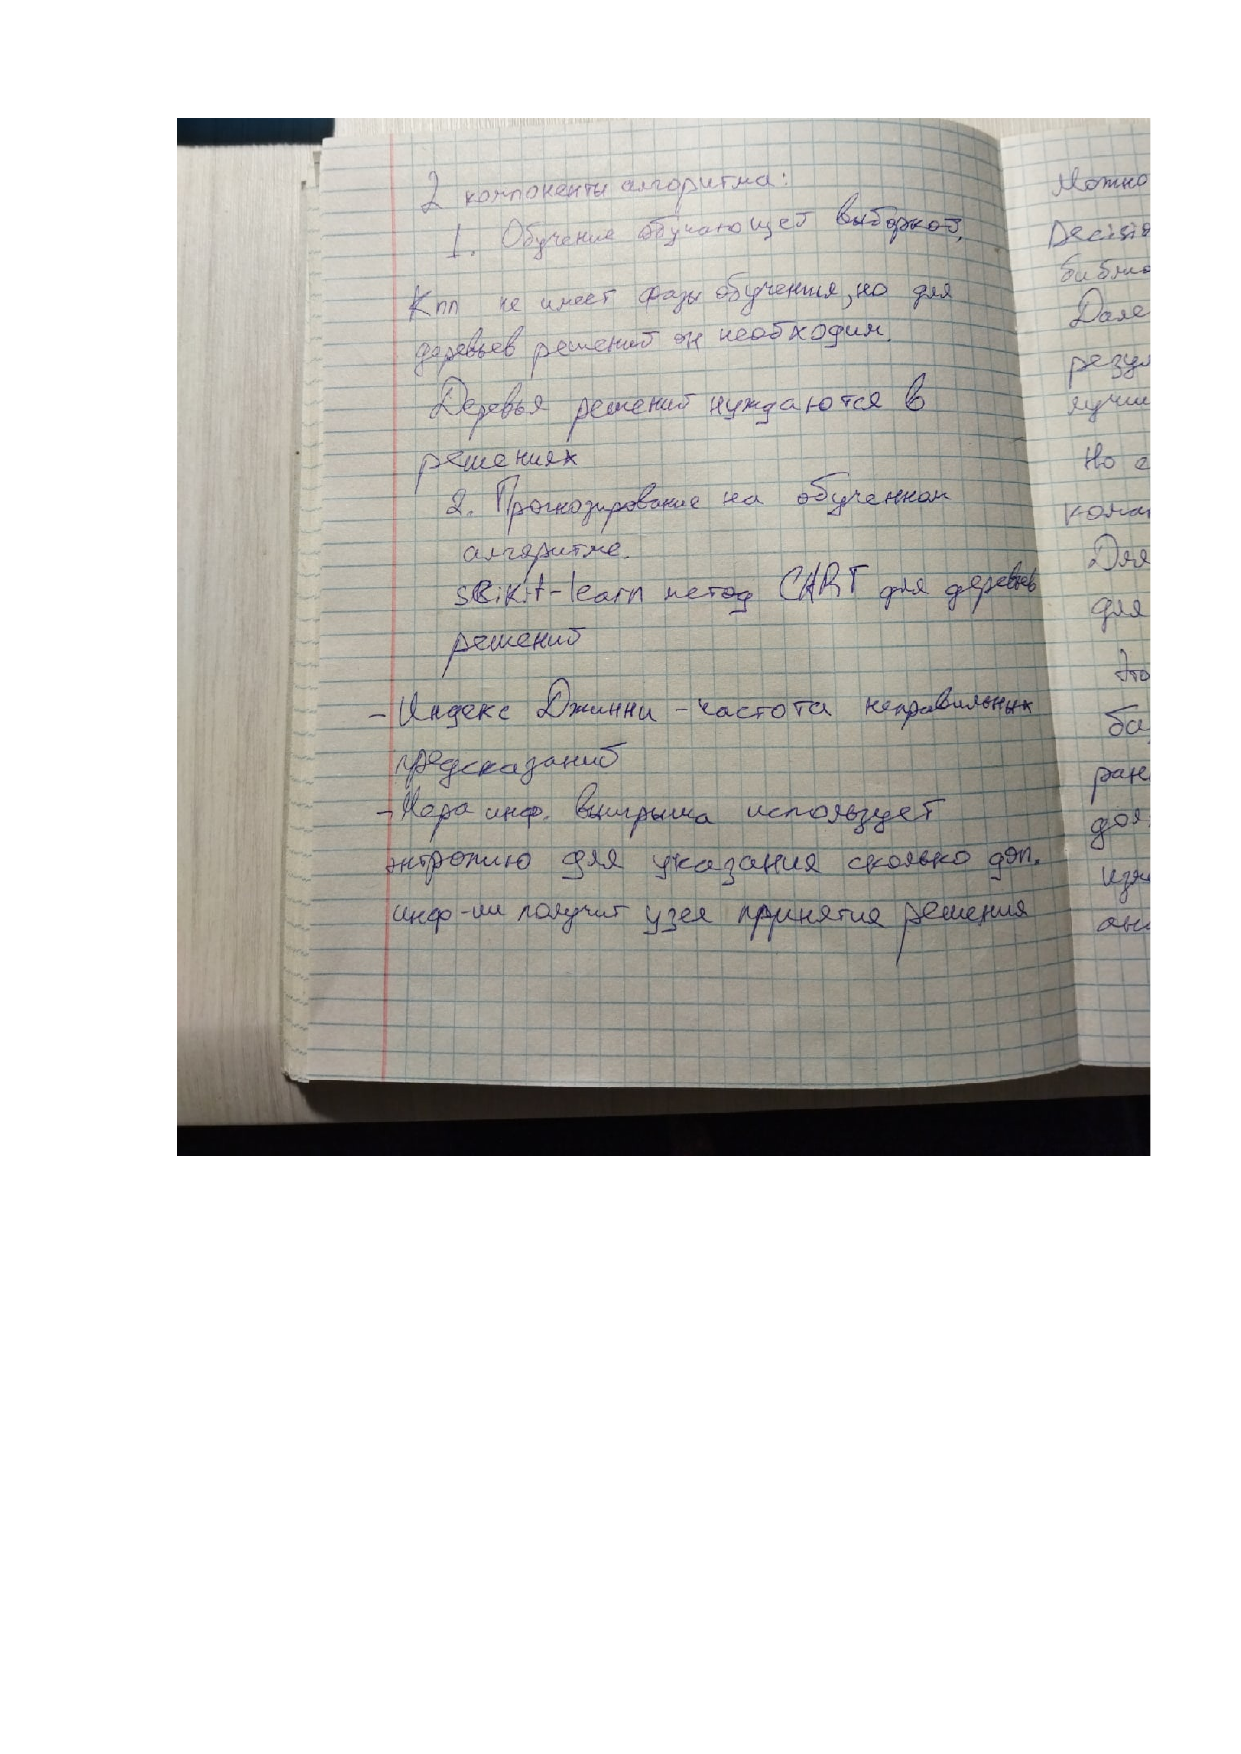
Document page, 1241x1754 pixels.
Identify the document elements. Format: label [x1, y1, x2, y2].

picture [177, 118, 1151, 1156]
